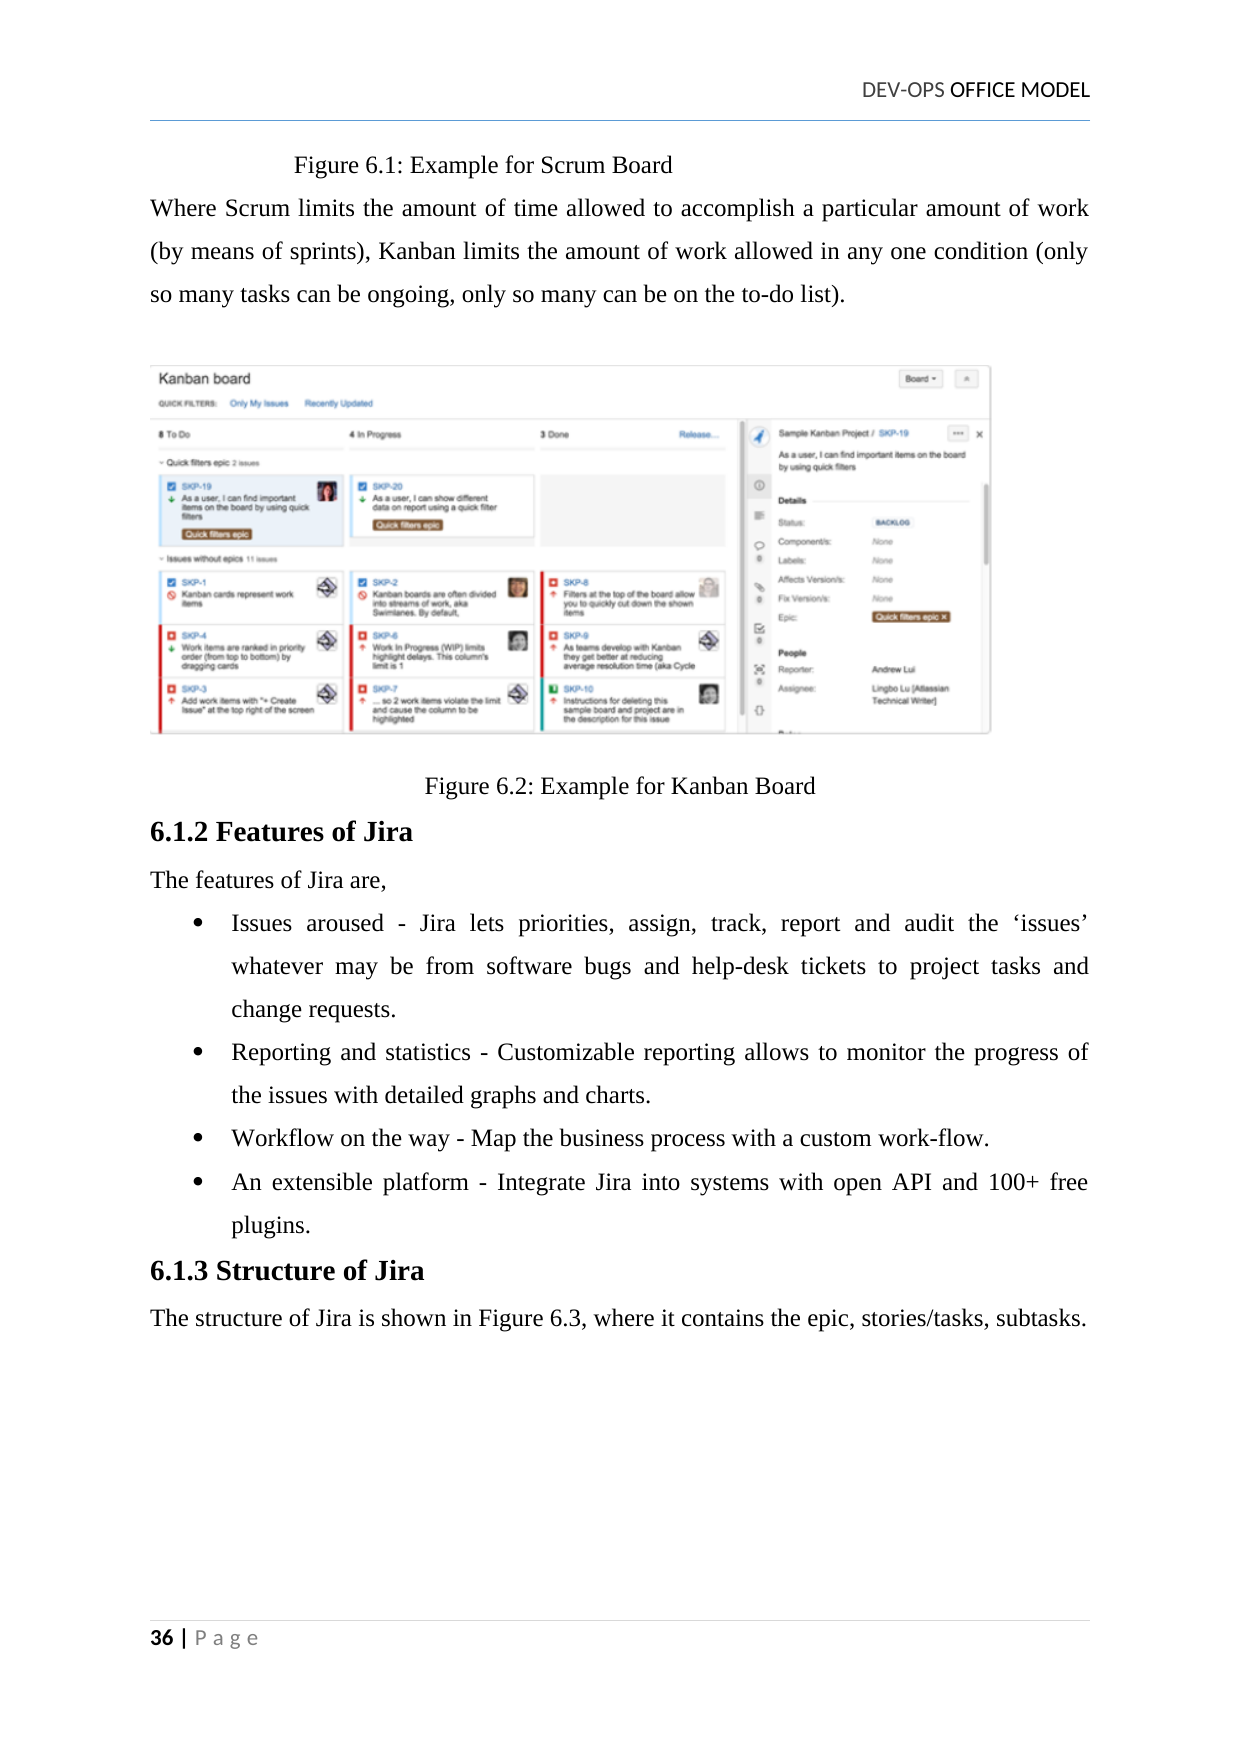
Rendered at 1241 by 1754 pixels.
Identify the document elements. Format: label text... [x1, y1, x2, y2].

list Issues aroused - Jira lets priorities, assign, track, report and audit the ‘issues’ whatever may be from software bugs and help-desk tickets to project tasks and change requests. [194, 908, 1090, 1023]
list An extensible platform - Integrate Jira into systems with open API and 100+ free plugins. [194, 1167, 1090, 1238]
list Reporting and statistics - Customizable reporting allows to monitor the progress of the issues with detailed graphs and charts. [194, 1037, 1090, 1109]
text 6.1.3 Structure of Jira [150, 1253, 1090, 1286]
text Where Scrum limits the amount of time allowed to accomplish a particular amount of work (by means of sprints), Kanban limits the amount of work allowed in any one condition (only so many tasks can be ongoing, only so many can be on the to-do list). [150, 193, 1090, 308]
text The features of Jira are, [150, 865, 1090, 893]
text Figure 6.1: Example for Scrum Board [150, 150, 1090, 179]
picture [150, 365, 1004, 758]
list Workflow on the way - Map the business process with a custom work-flow. [194, 1123, 1090, 1152]
text Figure 6.2: Example for Kanban Board [150, 771, 1090, 800]
text 6.1.2 Features of Jira [150, 814, 1090, 848]
text The structure of Jira is shown in Figure 6.3, where it contains the epic, stories/tasks, subtasks. [150, 1303, 1090, 1332]
